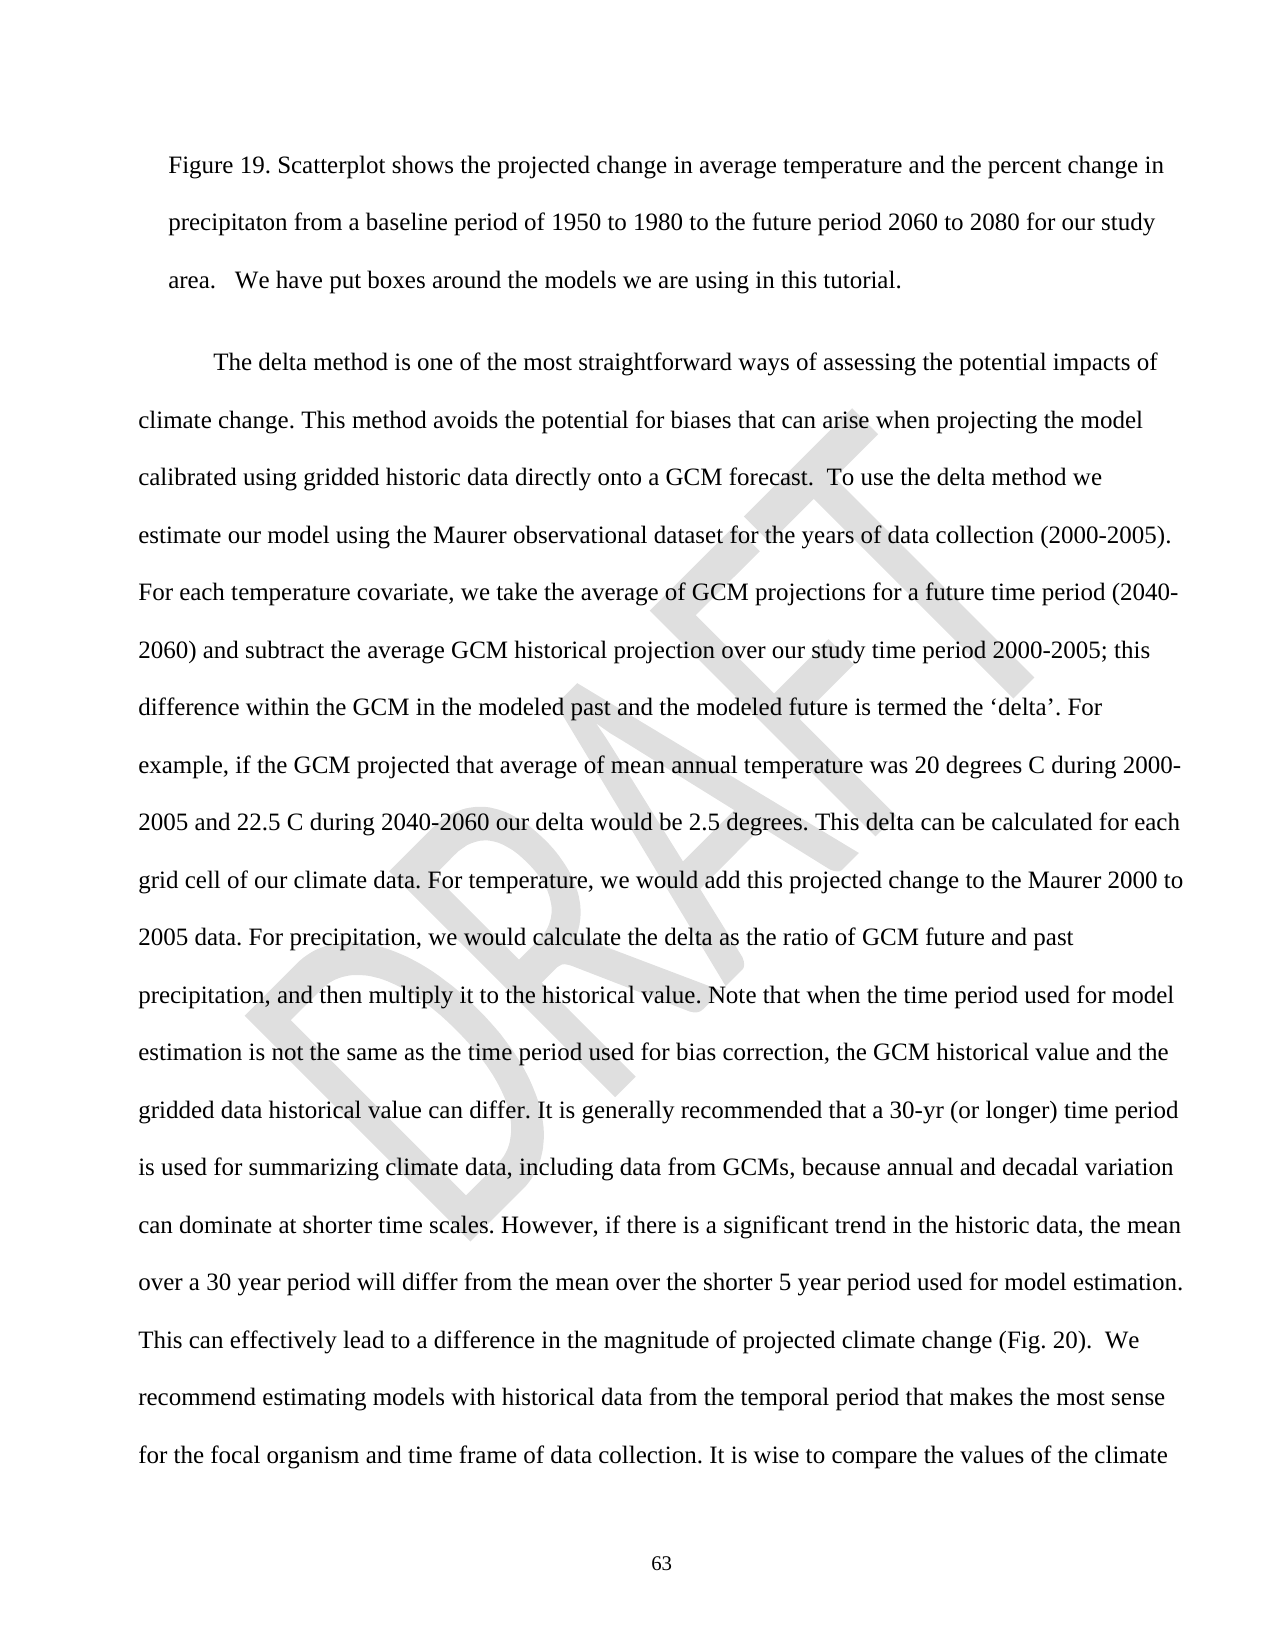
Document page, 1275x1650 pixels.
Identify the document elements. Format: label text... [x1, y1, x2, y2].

text Figure 19. Scatterplot shows the projected change in average temperature and the percent change in precipitaton from a baseline period of 1950 to 1980 to the future period 2060 to 2080 for our study area. We have put boxes around the models we are using in this tutorial. [168, 150, 1185, 294]
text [138, 347, 1185, 1469]
